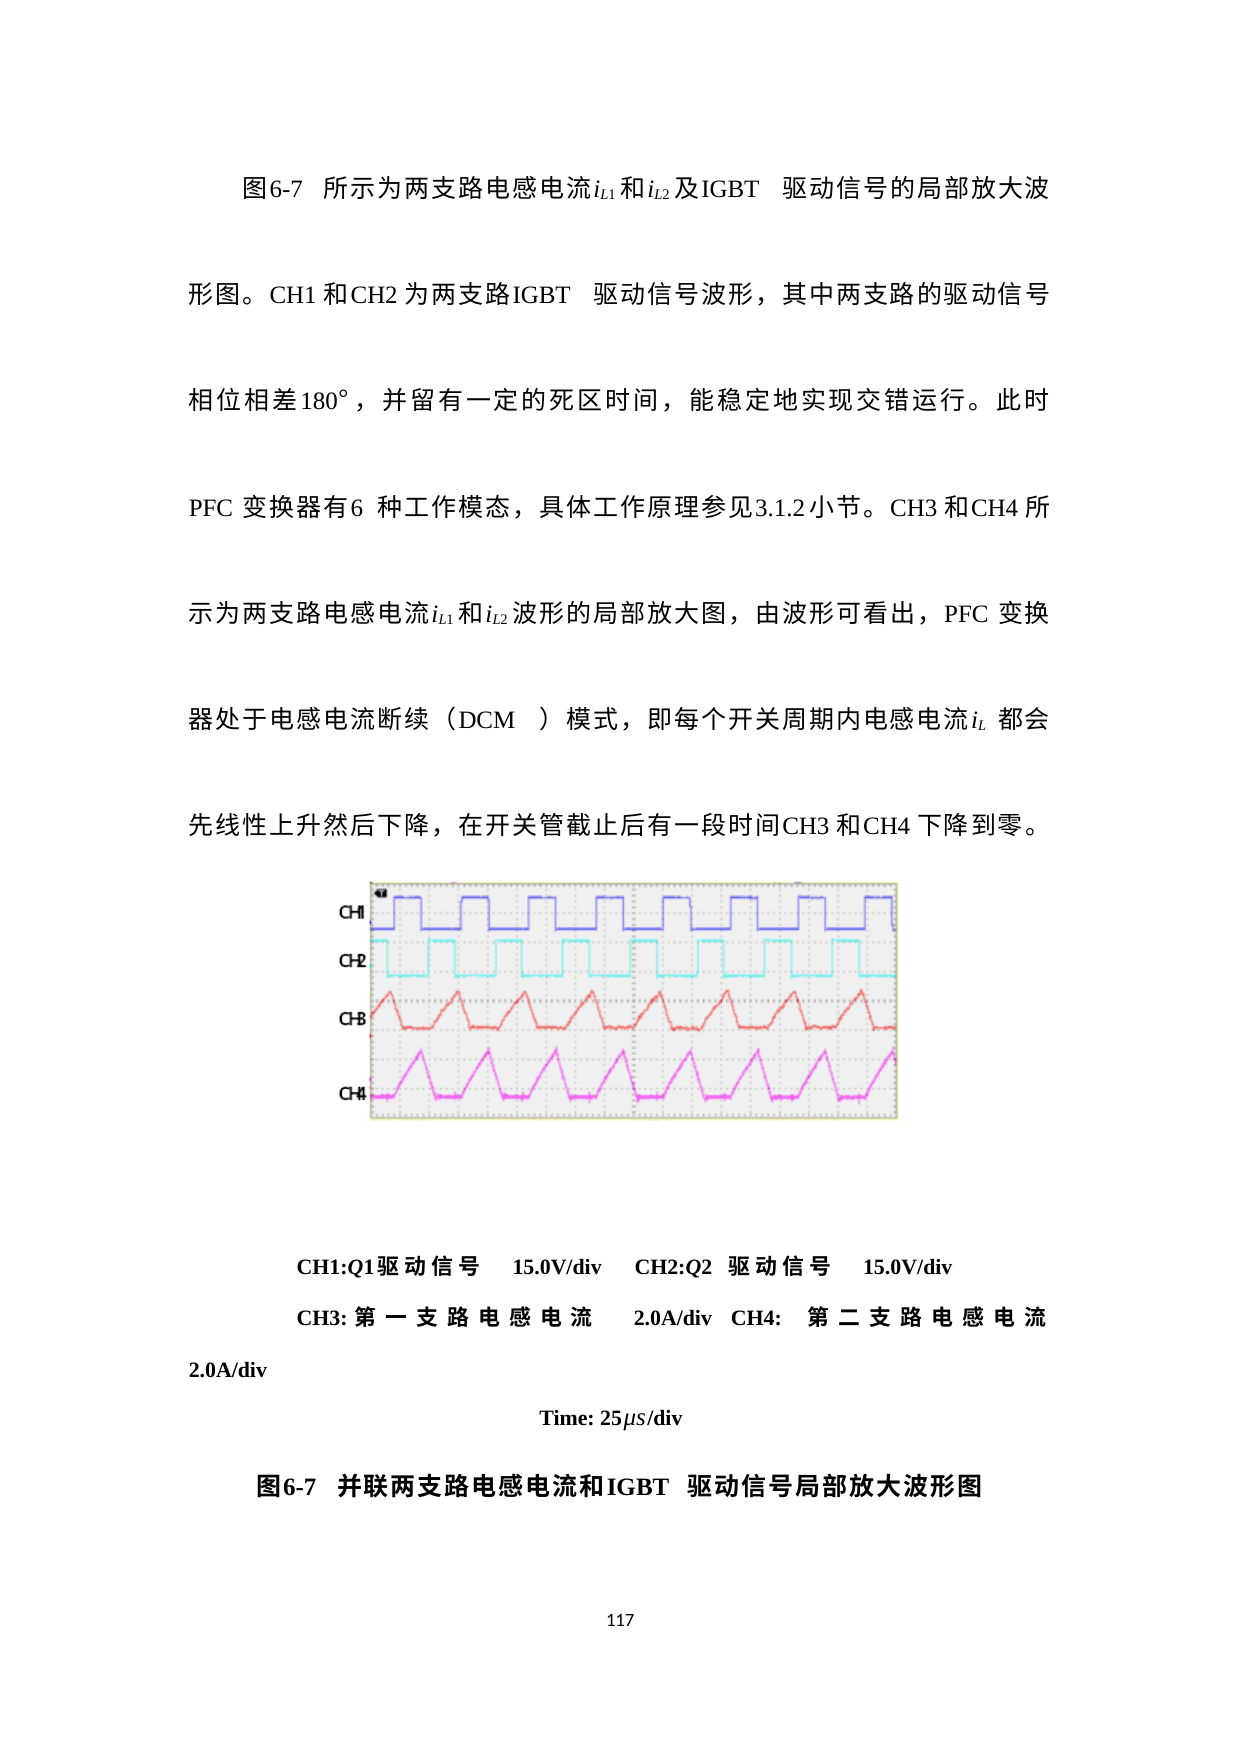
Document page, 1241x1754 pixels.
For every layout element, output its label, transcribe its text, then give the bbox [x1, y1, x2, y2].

text Time: 25/div [188, 1399, 1052, 1435]
text 图6-7所示为两支路电感电流iL1和iL2及IGBT驱动信号的局部放大波形图。CH1和CH2为两支路IGBT驱动信号波形，其中两支路的驱动信号相位相差180，并留有一定的死区时间，能稳定地实现交错运行。此时PFC变换器有6种工作模态，具体工作原理参见3.1.2小节。CH3和CH4所示为两支路电感电流iL1和iL2波形的局部放大图，由波形可看出，PFC变换器处于电感电流断续（DCM）模式，即每个开关周期内电感电流iL都会先线性上升然后下降，在开关管截止后有一段时间CH3和CH4下降到零。 [188, 151, 1052, 859]
text CH1:Q1驱动信号 15.0V/div CH2:Q2驱动信号 15.0V/div [188, 1247, 1052, 1283]
text CH3:第一支路电感电流 2.0A/div CH4:第二支路电感电流 2.0A/div [188, 1298, 1052, 1387]
text 图6-7 并联两支路电感电流和IGBT驱动信号局部放大波形图 [188, 1449, 1052, 1519]
